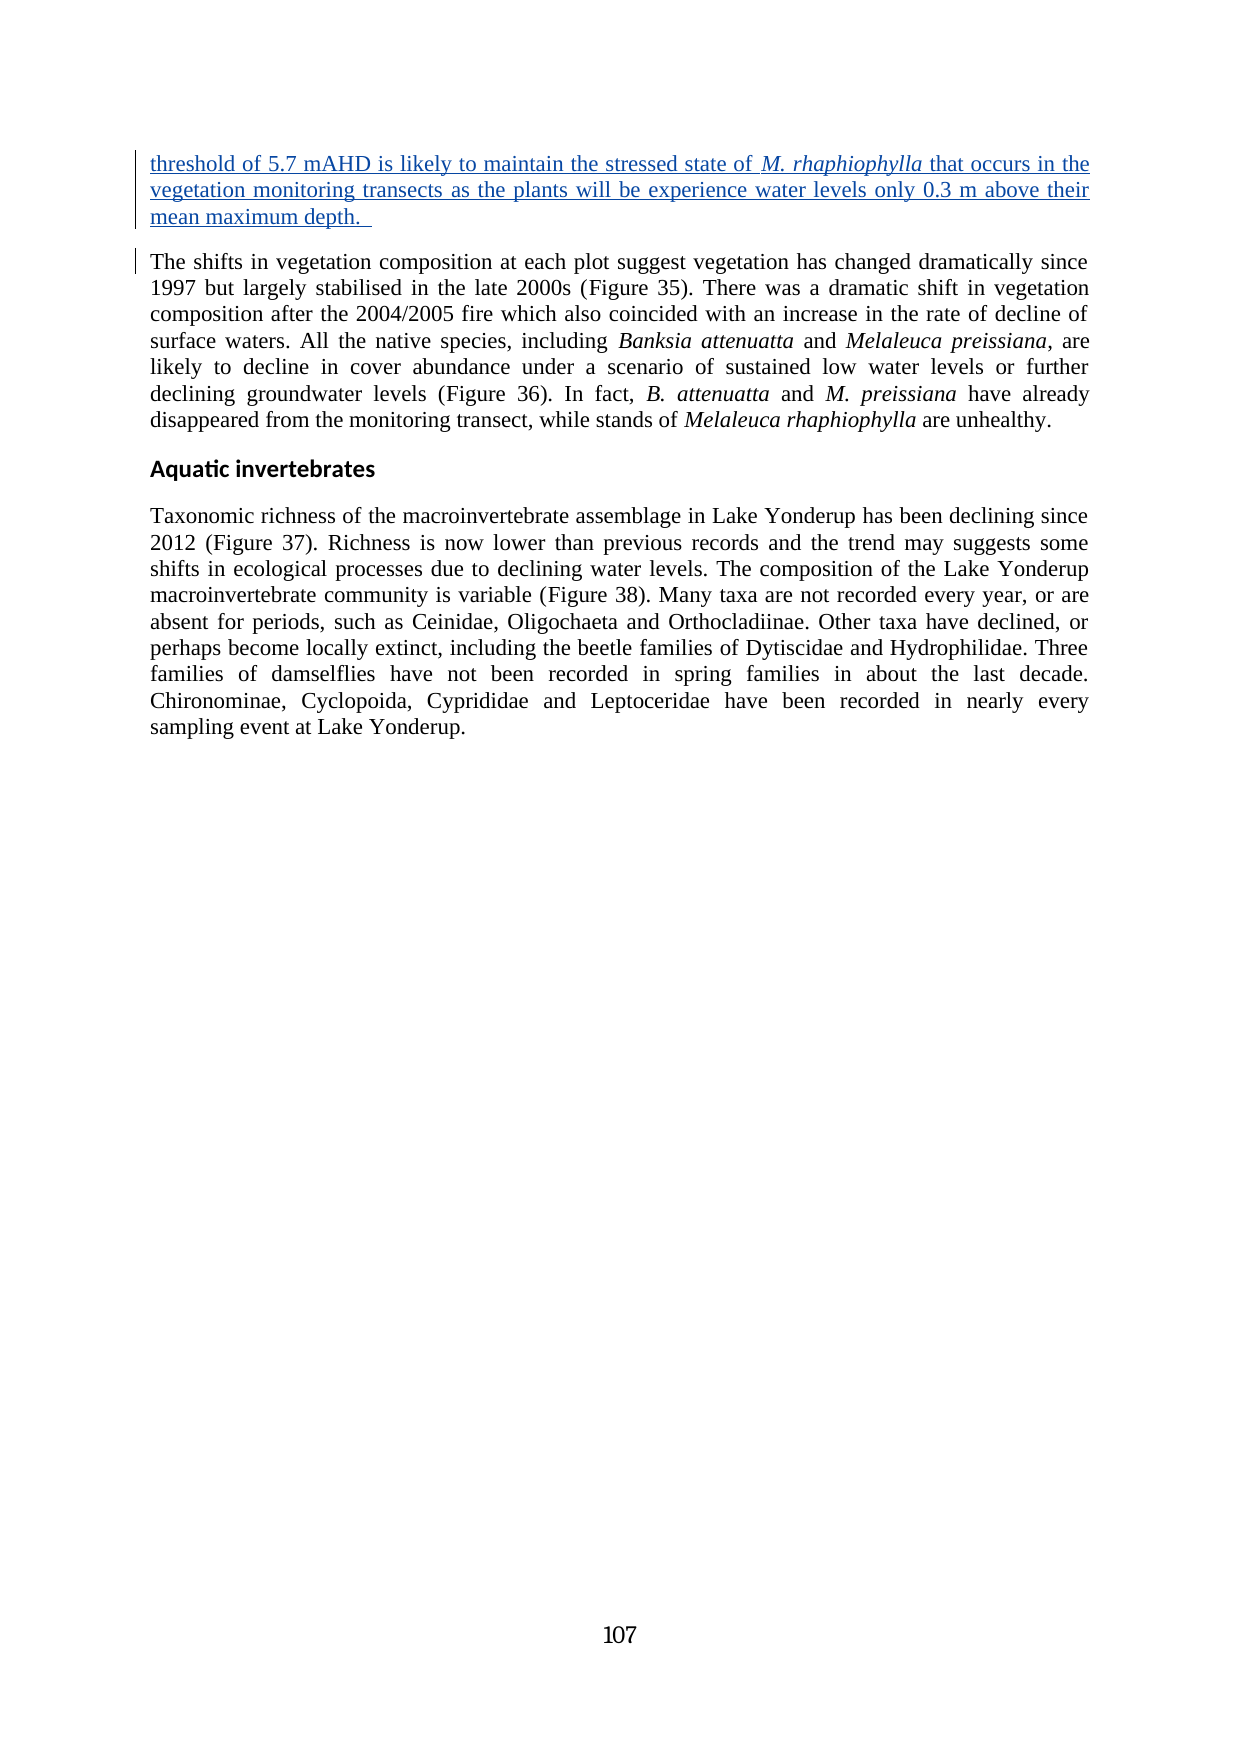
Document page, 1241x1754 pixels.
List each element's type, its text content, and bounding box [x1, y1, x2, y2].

subtitle Aquatic invertebrates [150, 453, 1090, 484]
text Taxonomic richness of the macroinvertebrate assemblage in Lake Yonderup has been declining since 2012 (Figure 37). Richness is now lower than previous records and the trend may suggests some shifts in ecological processes due to declining water levels. The composition of the Lake Yonderup macroinvertebrate community is variable (Figure 38). Many taxa are not recorded every year, or are absent for periods, such as Ceinidae, Oligochaeta and Orthocladiinae. Other taxa have declined, or perhaps become locally extinct, including the beetle families of Dytiscidae and Hydrophilidae. Three families of damselflies have not been recorded in spring families in about the last decade. Chironominae, Cyclopoida, Cyprididae and Leptoceridae have been recorded in nearly every sampling event at Lake Yonderup. [150, 502, 1090, 739]
text Figure 34 [150, 200, 1090, 229]
text The shifts in vegetation composition at each plot suggest vegetation has changed dramatically since 1997 but largely stabilised in the late 2000s (Figure 35). There was a dramatic shift in vegetation composition after the 2004/2005 fire which also coincided with an increase in the rate of decline of surface waters. All the native species, including Banksia attenuatta and Melaleuca preissiana, are likely to decline in cover abundance under a scenario of sustained low water levels or further declining groundwater levels (Figure 36). In fact, B. attenuatta and M. preissiana have already disappeared from the monitoring transect, while stands of Melaleuca rhaphiophylla are unhealthy. [150, 248, 1090, 432]
text Figure 34 [150, 150, 1090, 199]
